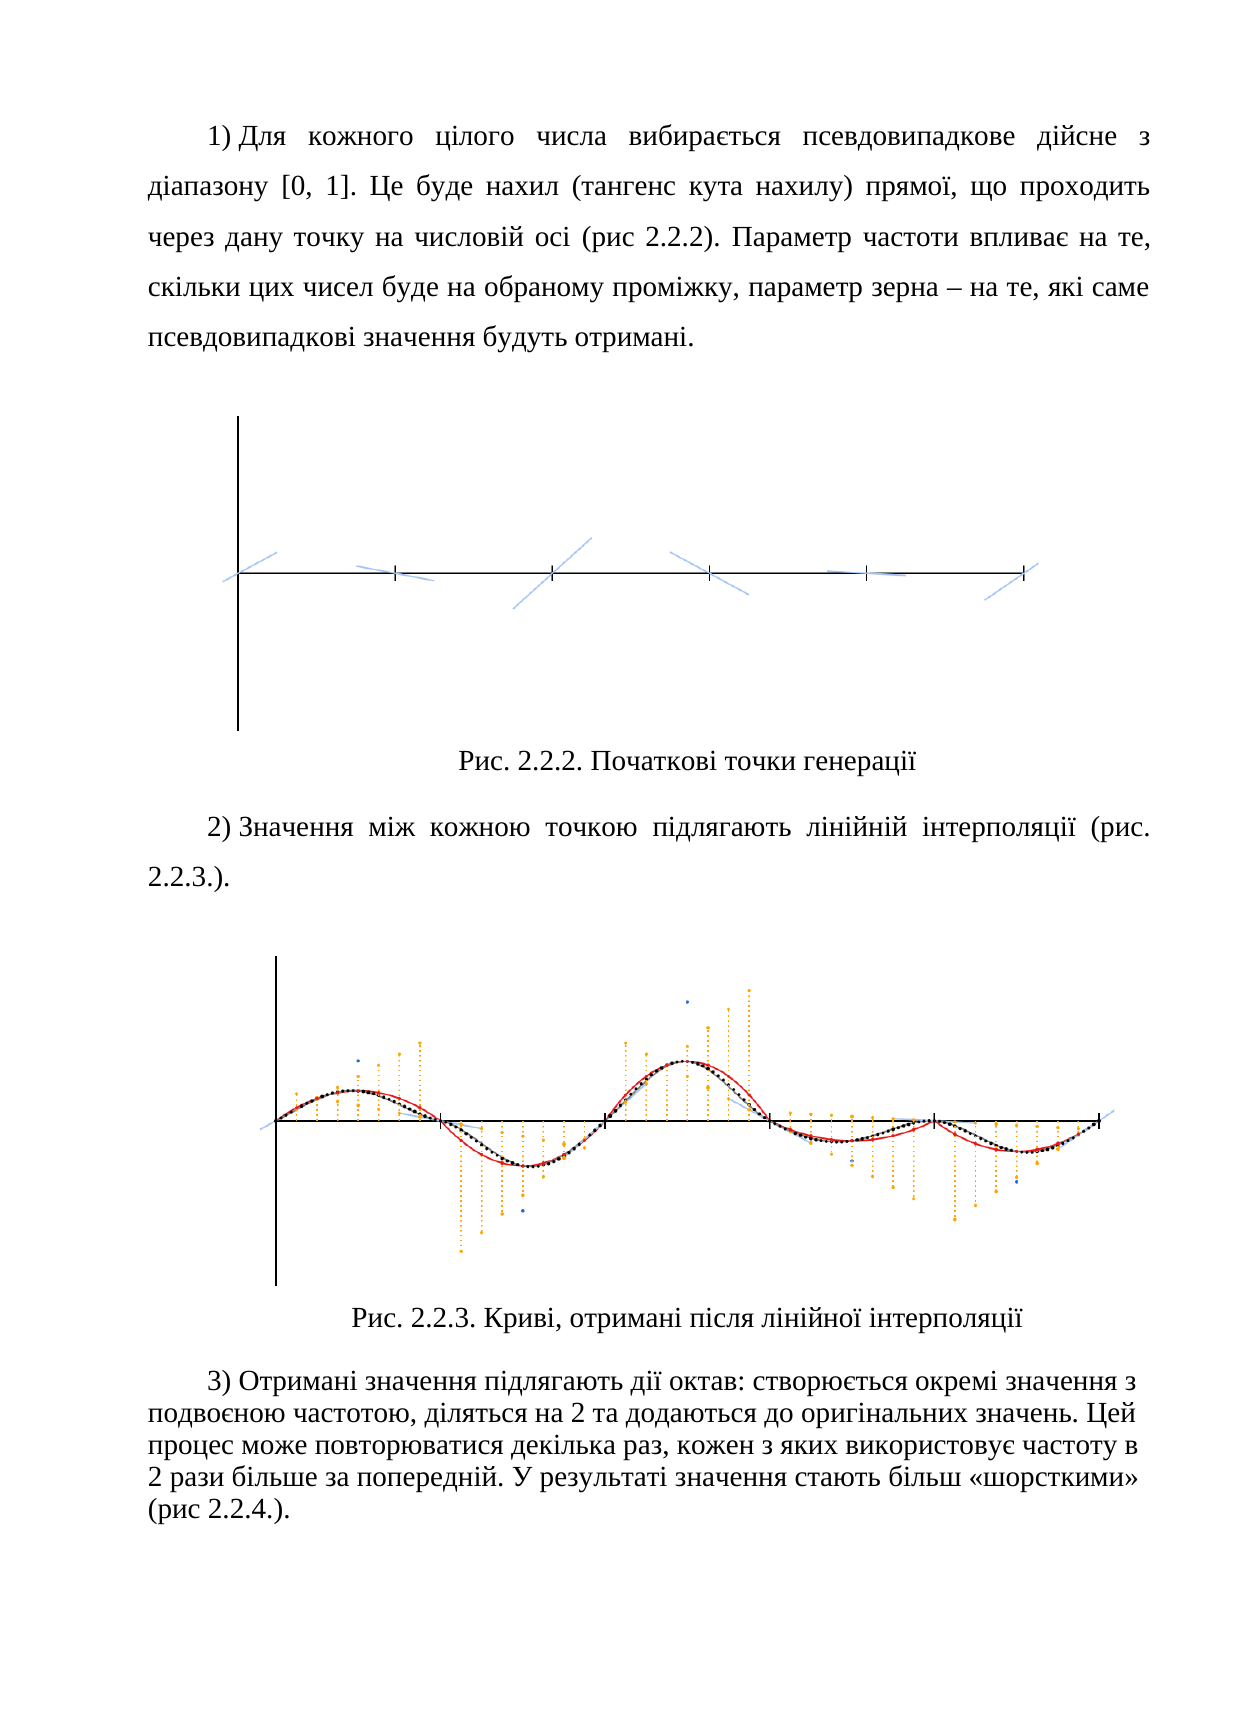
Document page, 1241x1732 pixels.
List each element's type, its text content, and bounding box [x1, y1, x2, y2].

list Рис. 2.2.2. Початкові точки генерації [223, 745, 1152, 777]
list Значення між кожною точкою підлягають лінійній інтерполяції (рис. 2.2.3.). [148, 809, 1152, 893]
list Отримані значення підлягають дії октав: створюється окремі значення з подвоєною частотою, діляться на 2 та додаються до оригінальних значень. Цей процес може повторюватися декілька раз, кожен з яких використовує частоту в 2 рази більше за попередній. У результаті значення стають більш «шорсткими» (рис 2.2.4.). [148, 1365, 1152, 1524]
list Для кожного цілого числа вибирається псевдовипадкове дійсне з діапазону [0, 1]. Це буде нахил (тангенс кута нахилу) прямої, що проходить через дану точку на числовій осі (рис 2.2.2). Параметр частоти впливає на те, скільки цих чисел буде на обраному проміжку, параметр зерна – на те, які саме псевдовипадкові значення будуть отримані. [148, 118, 1152, 353]
picture [222, 400, 1039, 746]
picture [259, 939, 1115, 1302]
